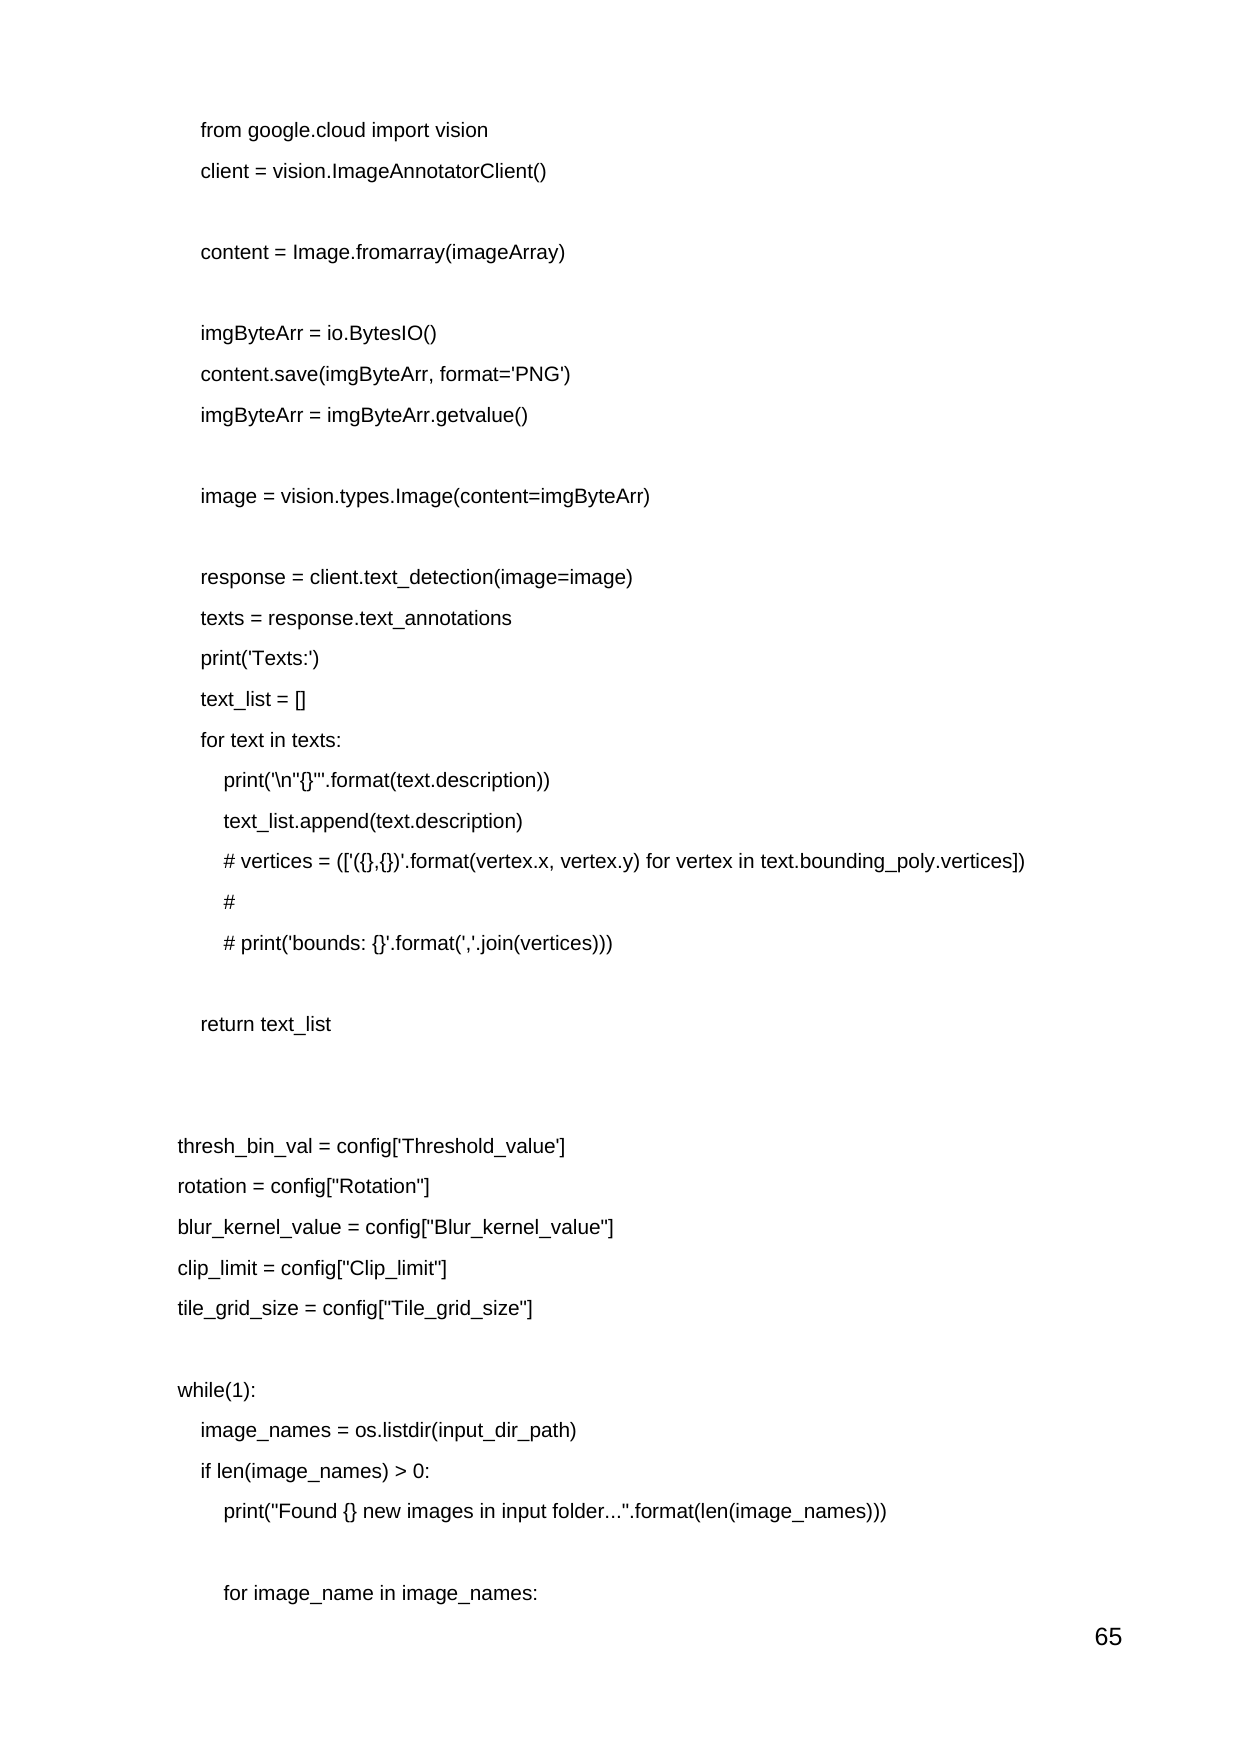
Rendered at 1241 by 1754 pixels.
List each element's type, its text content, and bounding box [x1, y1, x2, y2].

text print('Texts:') [177, 646, 1122, 670]
text image_names = os.listdir(input_dir_path) [177, 1418, 1122, 1442]
text text_list = [] [177, 687, 1122, 711]
text return text_list [177, 1012, 1122, 1036]
text imgByteArr = imgByteArr.getvalue() [177, 402, 1122, 426]
text content.save(imgByteArr, format='PNG') [177, 362, 1122, 386]
text from google.cloud import vision [177, 118, 1122, 142]
text # print('bounds: {}'.format(','.join(vertices))) [177, 931, 1122, 954]
text tile_grid_size = config["Tile_grid_size"] [177, 1296, 1122, 1320]
text # [177, 890, 1122, 914]
text print('\n"{}"'.format(text.description)) [177, 768, 1122, 792]
text image = vision.types.Image(content=imgByteArr) [177, 484, 1122, 508]
text blur_kernel_value = config["Blur_kernel_value"] [177, 1215, 1122, 1239]
text print("Found {} new images in input folder...".format(len(image_names))) [177, 1499, 1122, 1523]
text imgByteArr = io.BytesIO() [177, 321, 1122, 345]
text client = vision.ImageAnnotatorClient() [177, 159, 1122, 183]
text response = client.text_detection(image=image) [177, 565, 1122, 589]
text thresh_bin_val = config['Threshold_value'] [177, 1134, 1122, 1158]
text if len(image_names) > 0: [177, 1459, 1122, 1483]
text for text in texts: [177, 727, 1122, 751]
text content = Image.fromarray(imageArray) [177, 240, 1122, 264]
text texts = response.text_annotations [177, 606, 1122, 629]
text rotation = config["Rotation"] [177, 1174, 1122, 1198]
text while(1): [177, 1377, 1122, 1401]
text # vertices = (['({},{})'.format(vertex.x, vertex.y) for vertex in text.bounding_poly.vertices]) [177, 849, 1122, 873]
text text_list.append(text.description) [177, 809, 1122, 833]
text for image_name in image_names: [177, 1581, 1122, 1604]
text clip_limit = config["Clip_limit"] [177, 1256, 1122, 1279]
